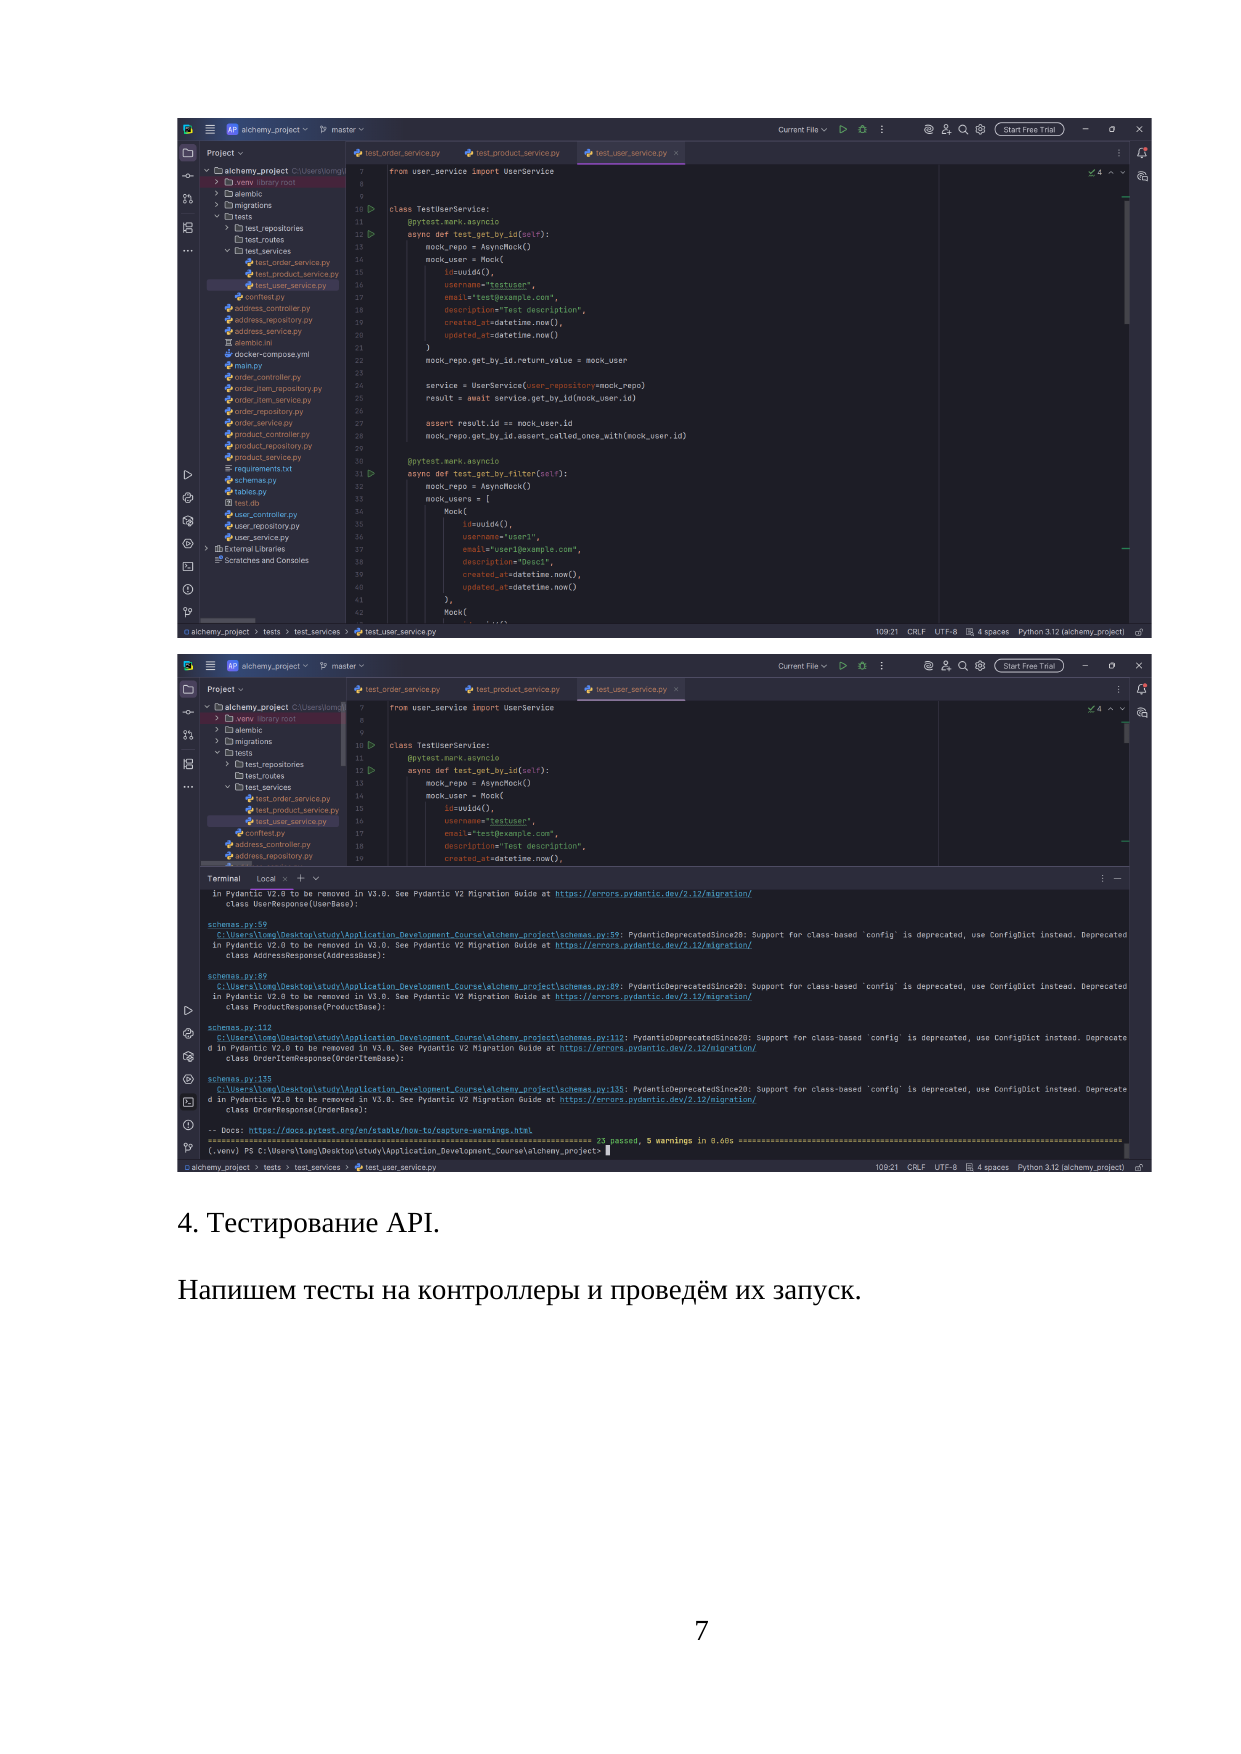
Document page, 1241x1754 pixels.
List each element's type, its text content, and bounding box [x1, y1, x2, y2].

text Напишем тесты на контроллеры и проведём их запуск. [177, 1272, 1152, 1306]
picture [177, 654, 1152, 1172]
picture [177, 118, 1152, 638]
text 4. Тестирование API. [177, 1205, 1152, 1239]
